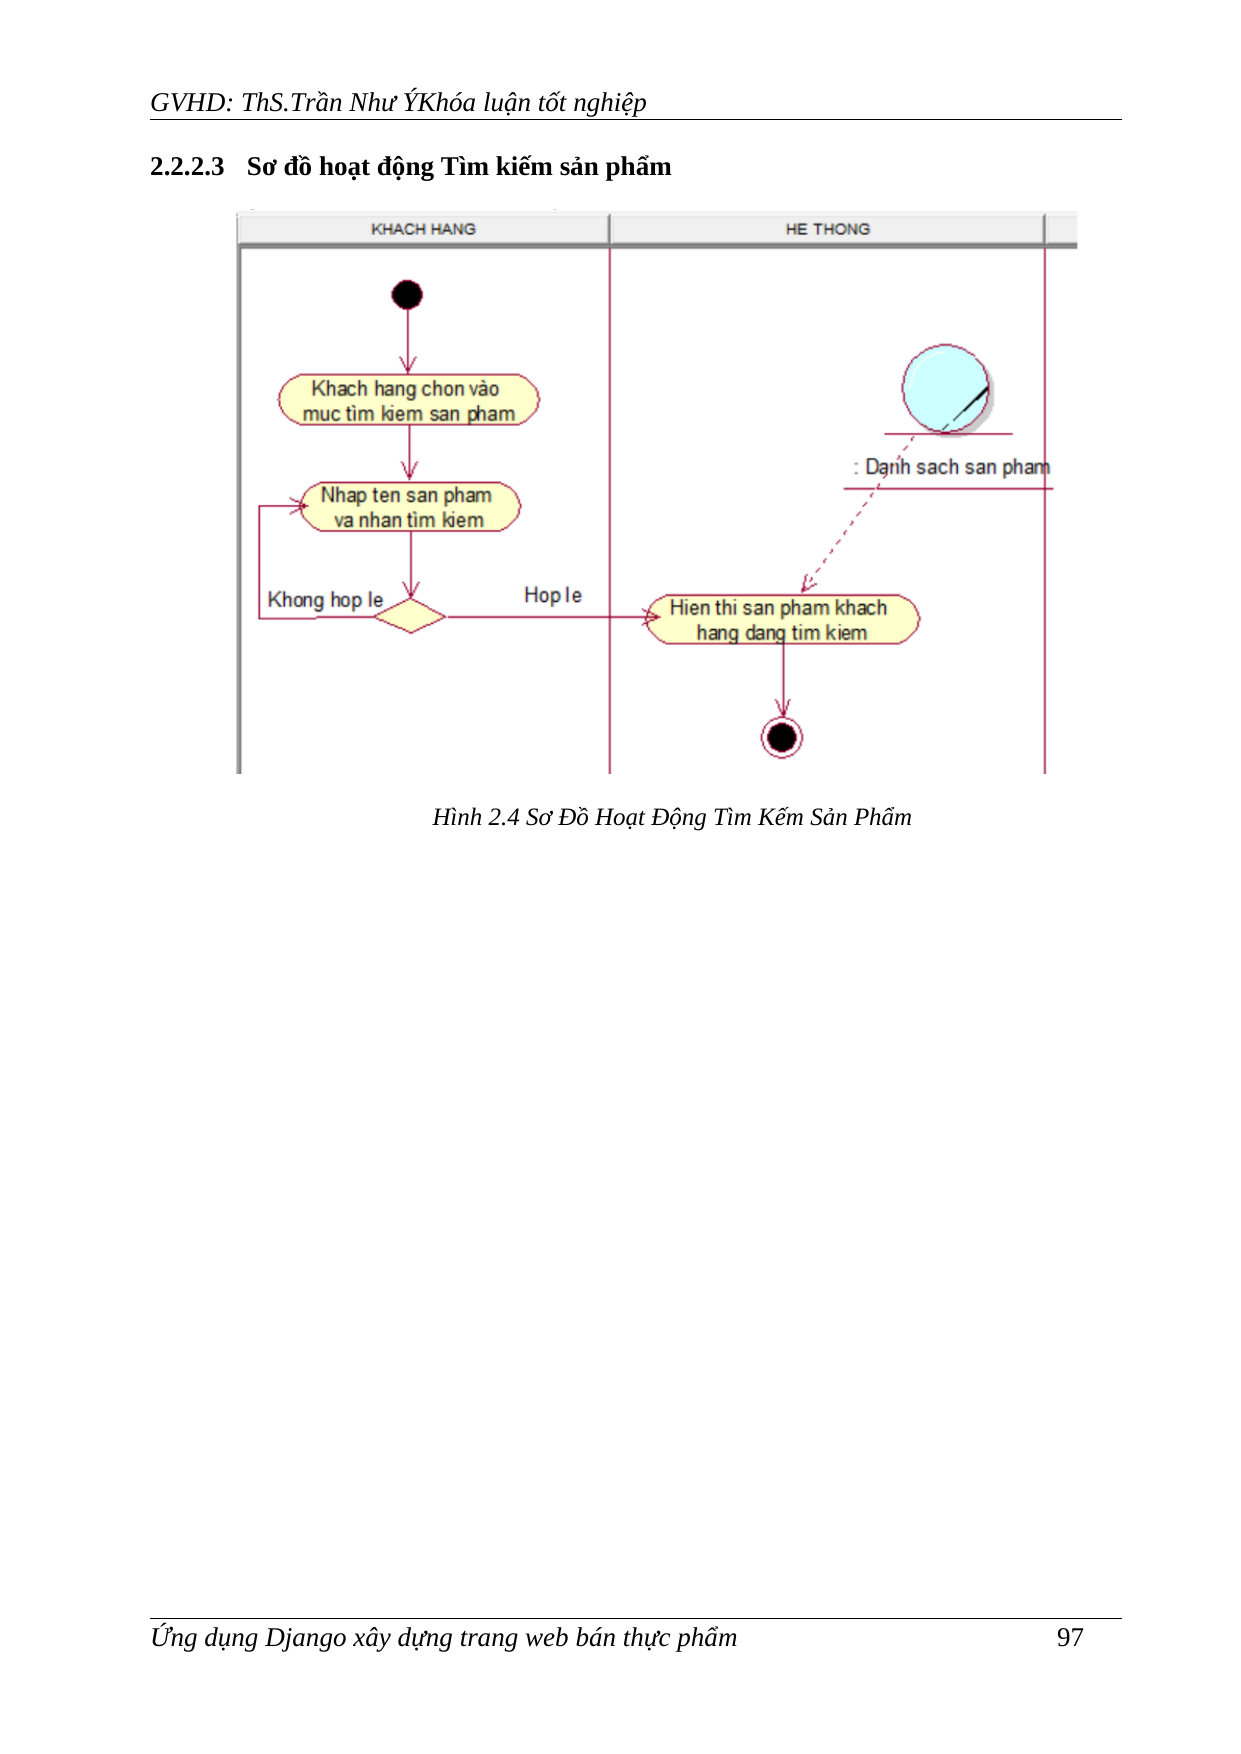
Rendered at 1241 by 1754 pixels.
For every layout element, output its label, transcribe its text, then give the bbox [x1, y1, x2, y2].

picture [235, 209, 1078, 774]
subtitle Sơ đồ hoạt động Tìm kiếm sản phẩm [150, 150, 1122, 181]
text Hình 2.4 Sơ Đồ Hoạt Động Tìm Kếm Sản Phẩm [150, 802, 1122, 831]
